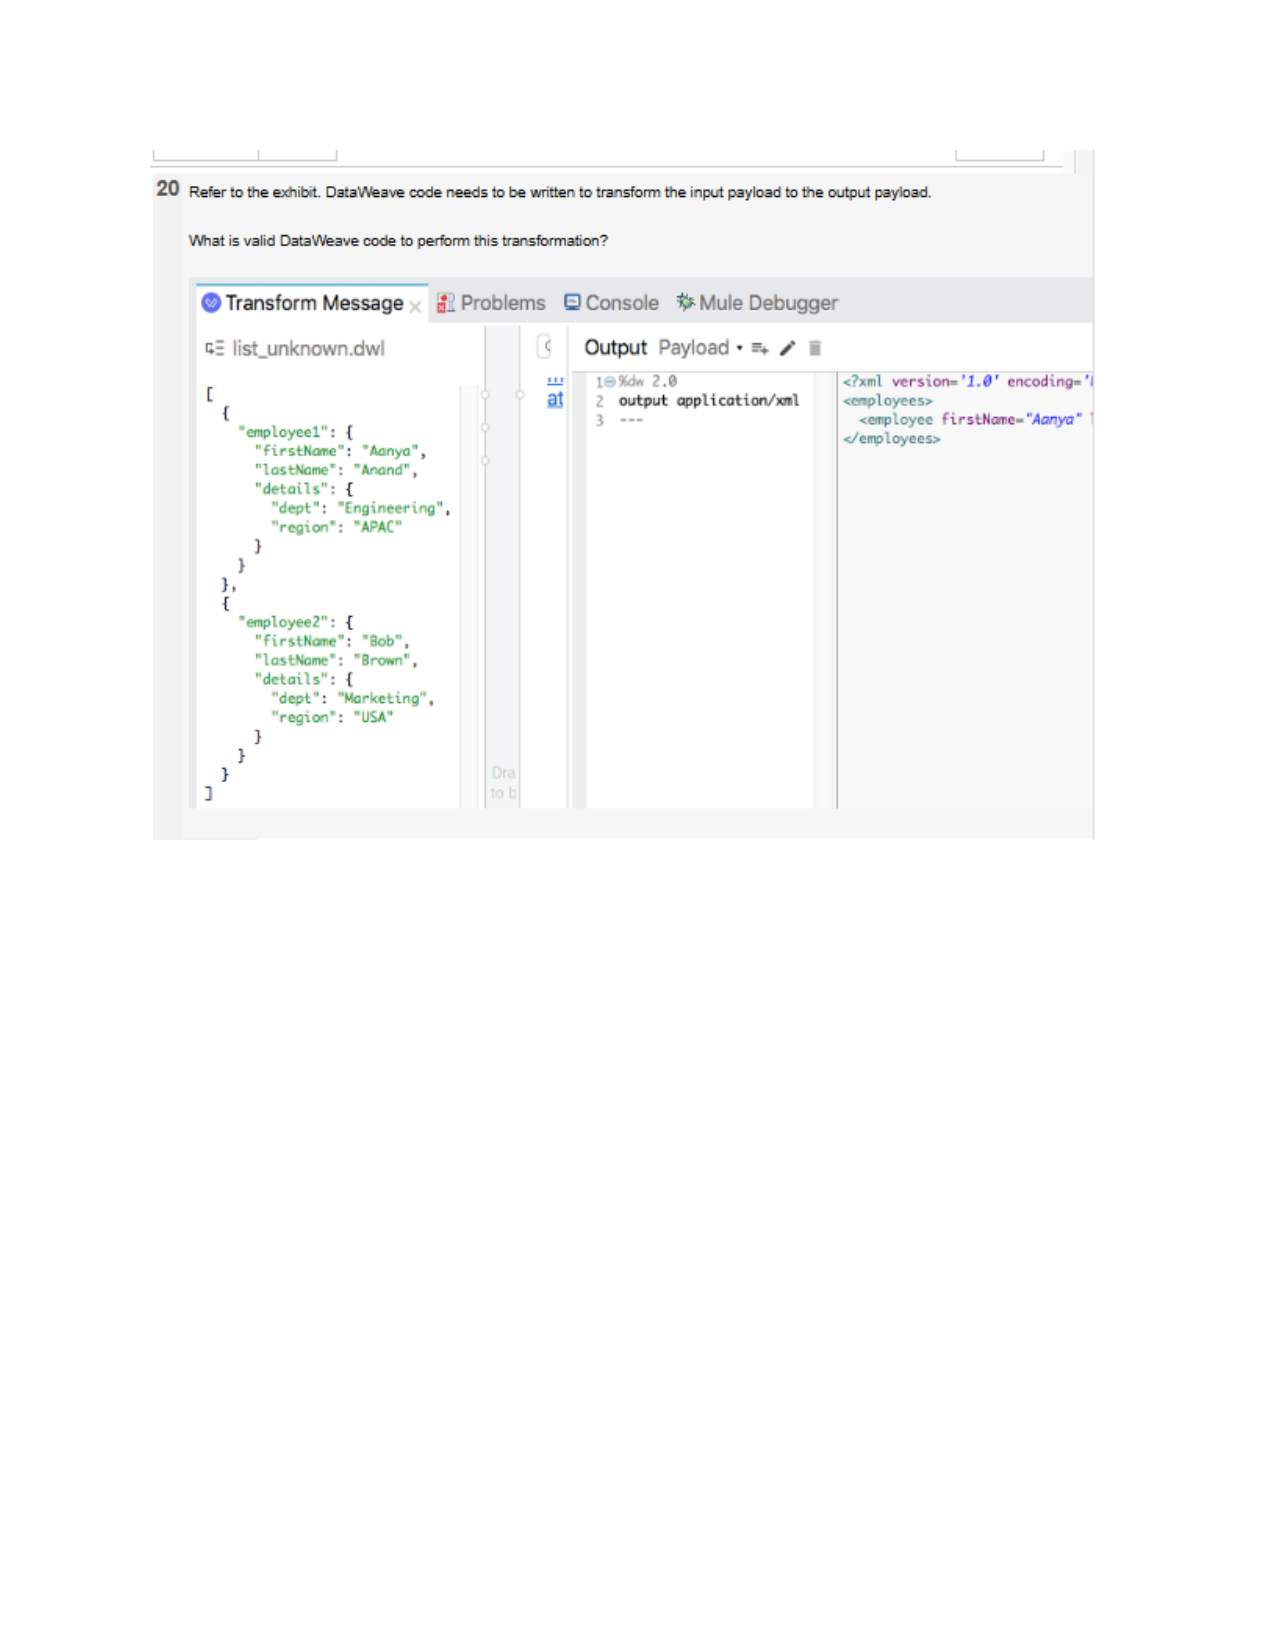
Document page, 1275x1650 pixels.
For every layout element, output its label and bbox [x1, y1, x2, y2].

picture [150, 150, 1100, 840]
